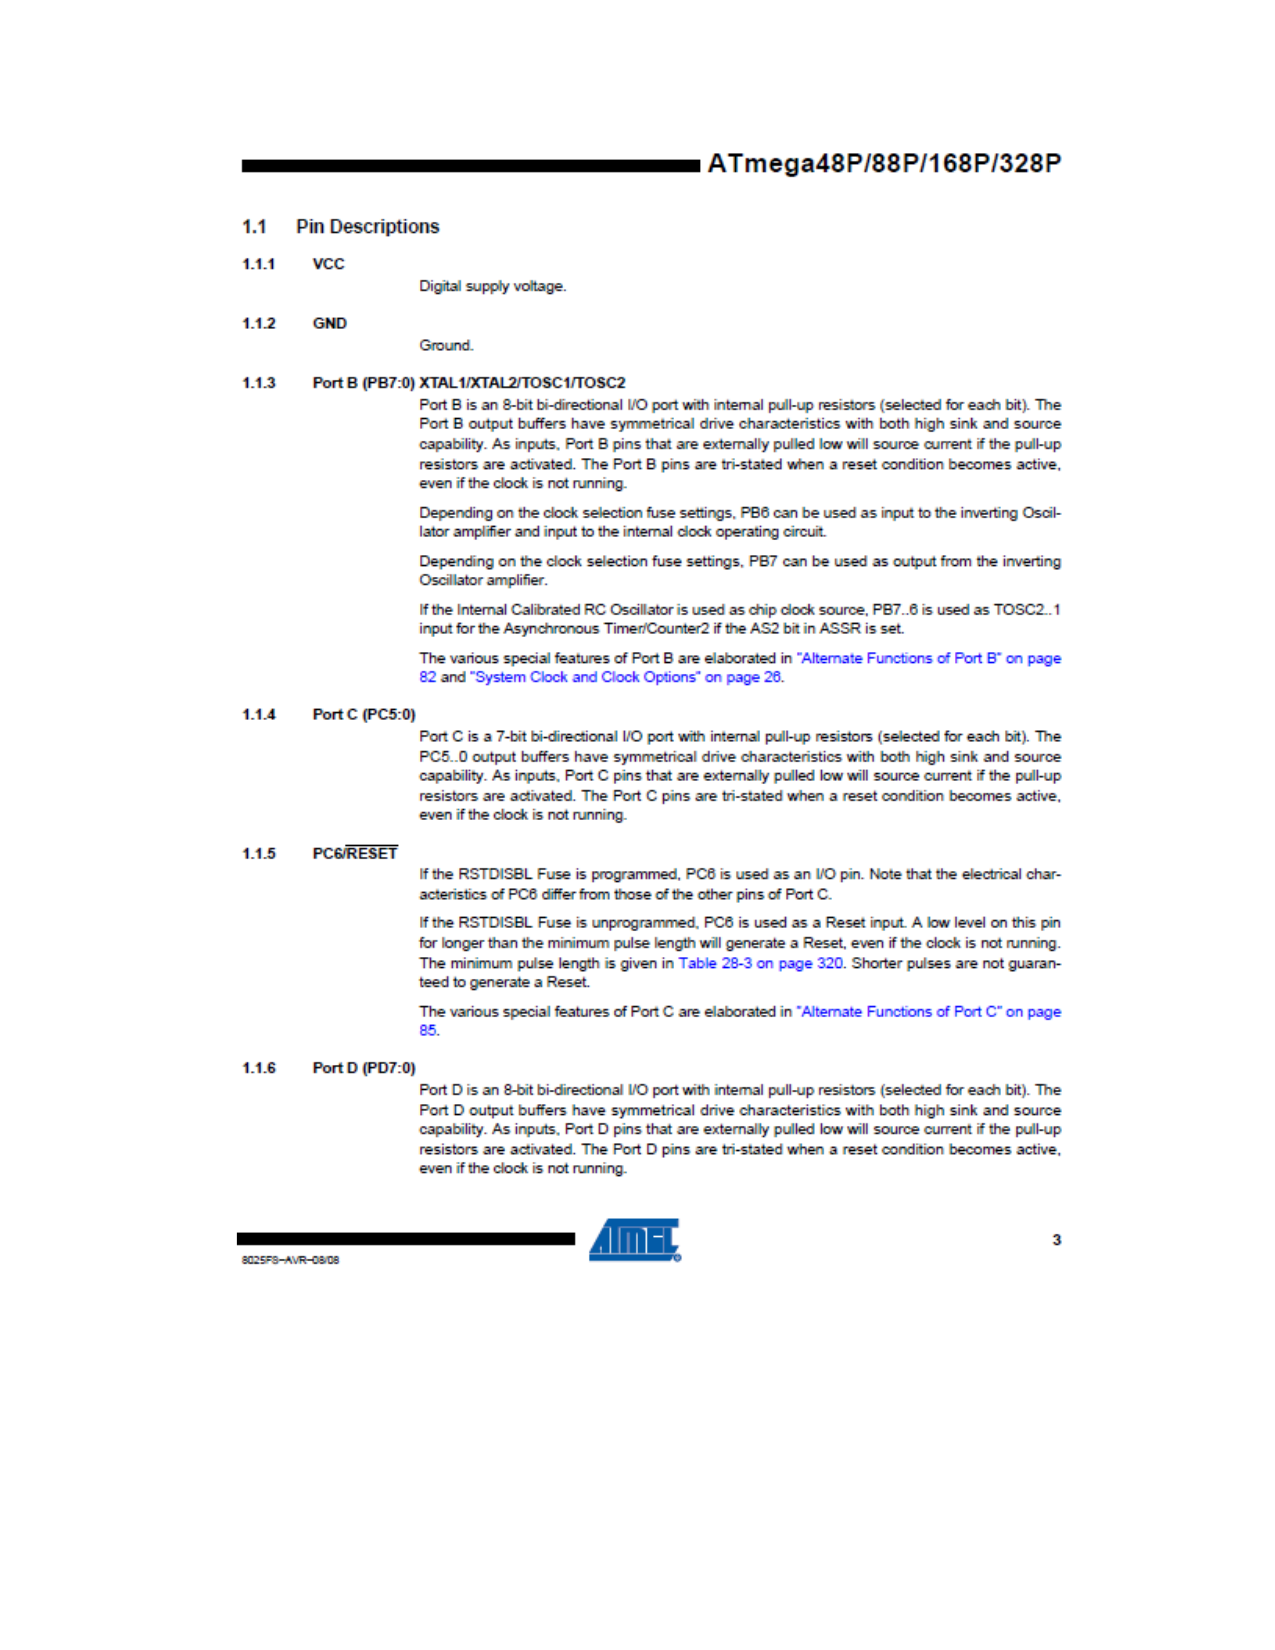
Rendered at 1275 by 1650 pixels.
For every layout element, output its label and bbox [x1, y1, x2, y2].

picture [236, 150, 1076, 1272]
